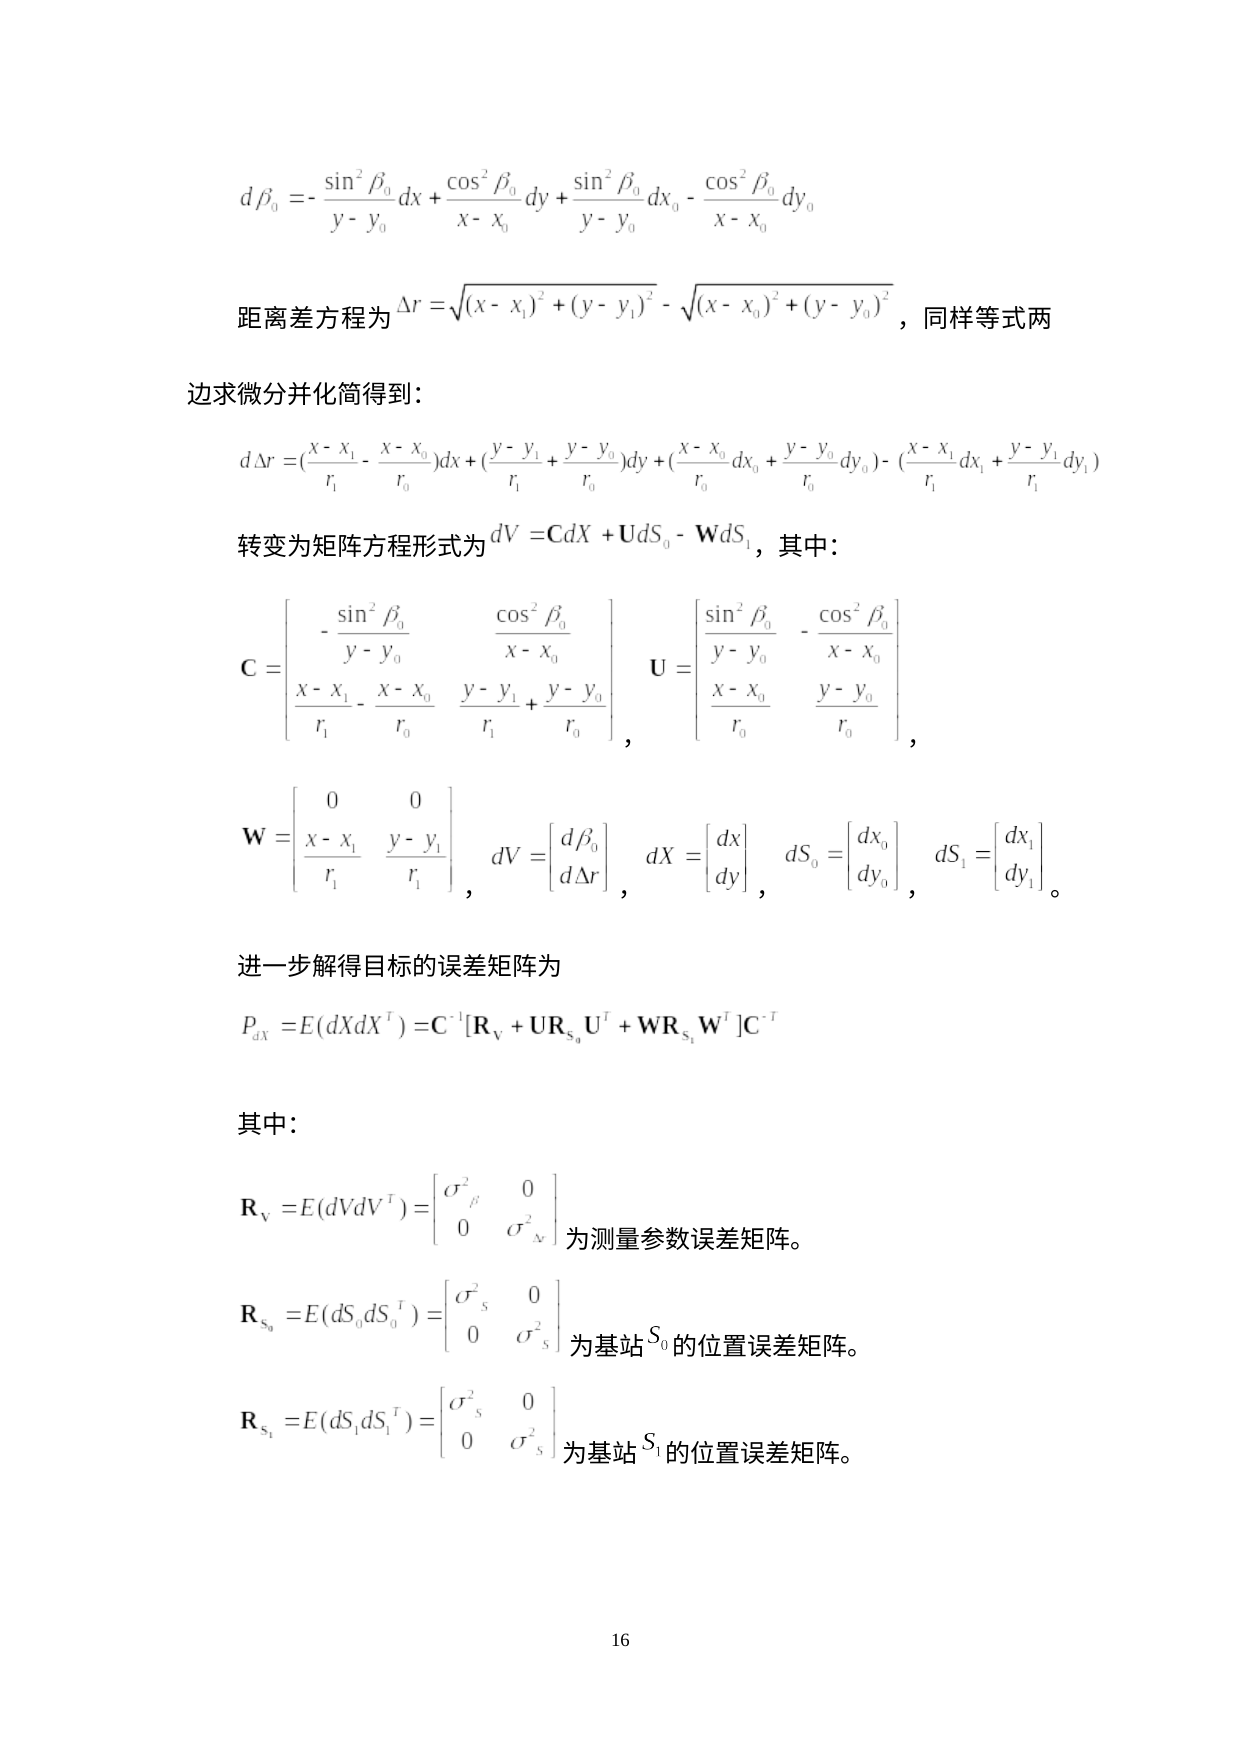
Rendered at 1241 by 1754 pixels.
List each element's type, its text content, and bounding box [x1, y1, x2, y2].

text 进一步解得目标的误差矩阵为 [187, 932, 1053, 997]
text 为基站的位置误差矩阵。 [187, 1271, 1053, 1368]
text 转变为矩阵方程形式为，其中： [187, 518, 1053, 583]
text 为基站的位置误差矩阵。 [187, 1377, 1053, 1475]
text 为测量参数误差矩阵。 [187, 1164, 1053, 1262]
text 其中： [187, 1090, 1053, 1155]
text ，， [187, 592, 1053, 754]
text ，，，，。 [187, 778, 1053, 908]
text 距离差方程为，同样等式两边求微分并化简得到： [187, 278, 1053, 425]
